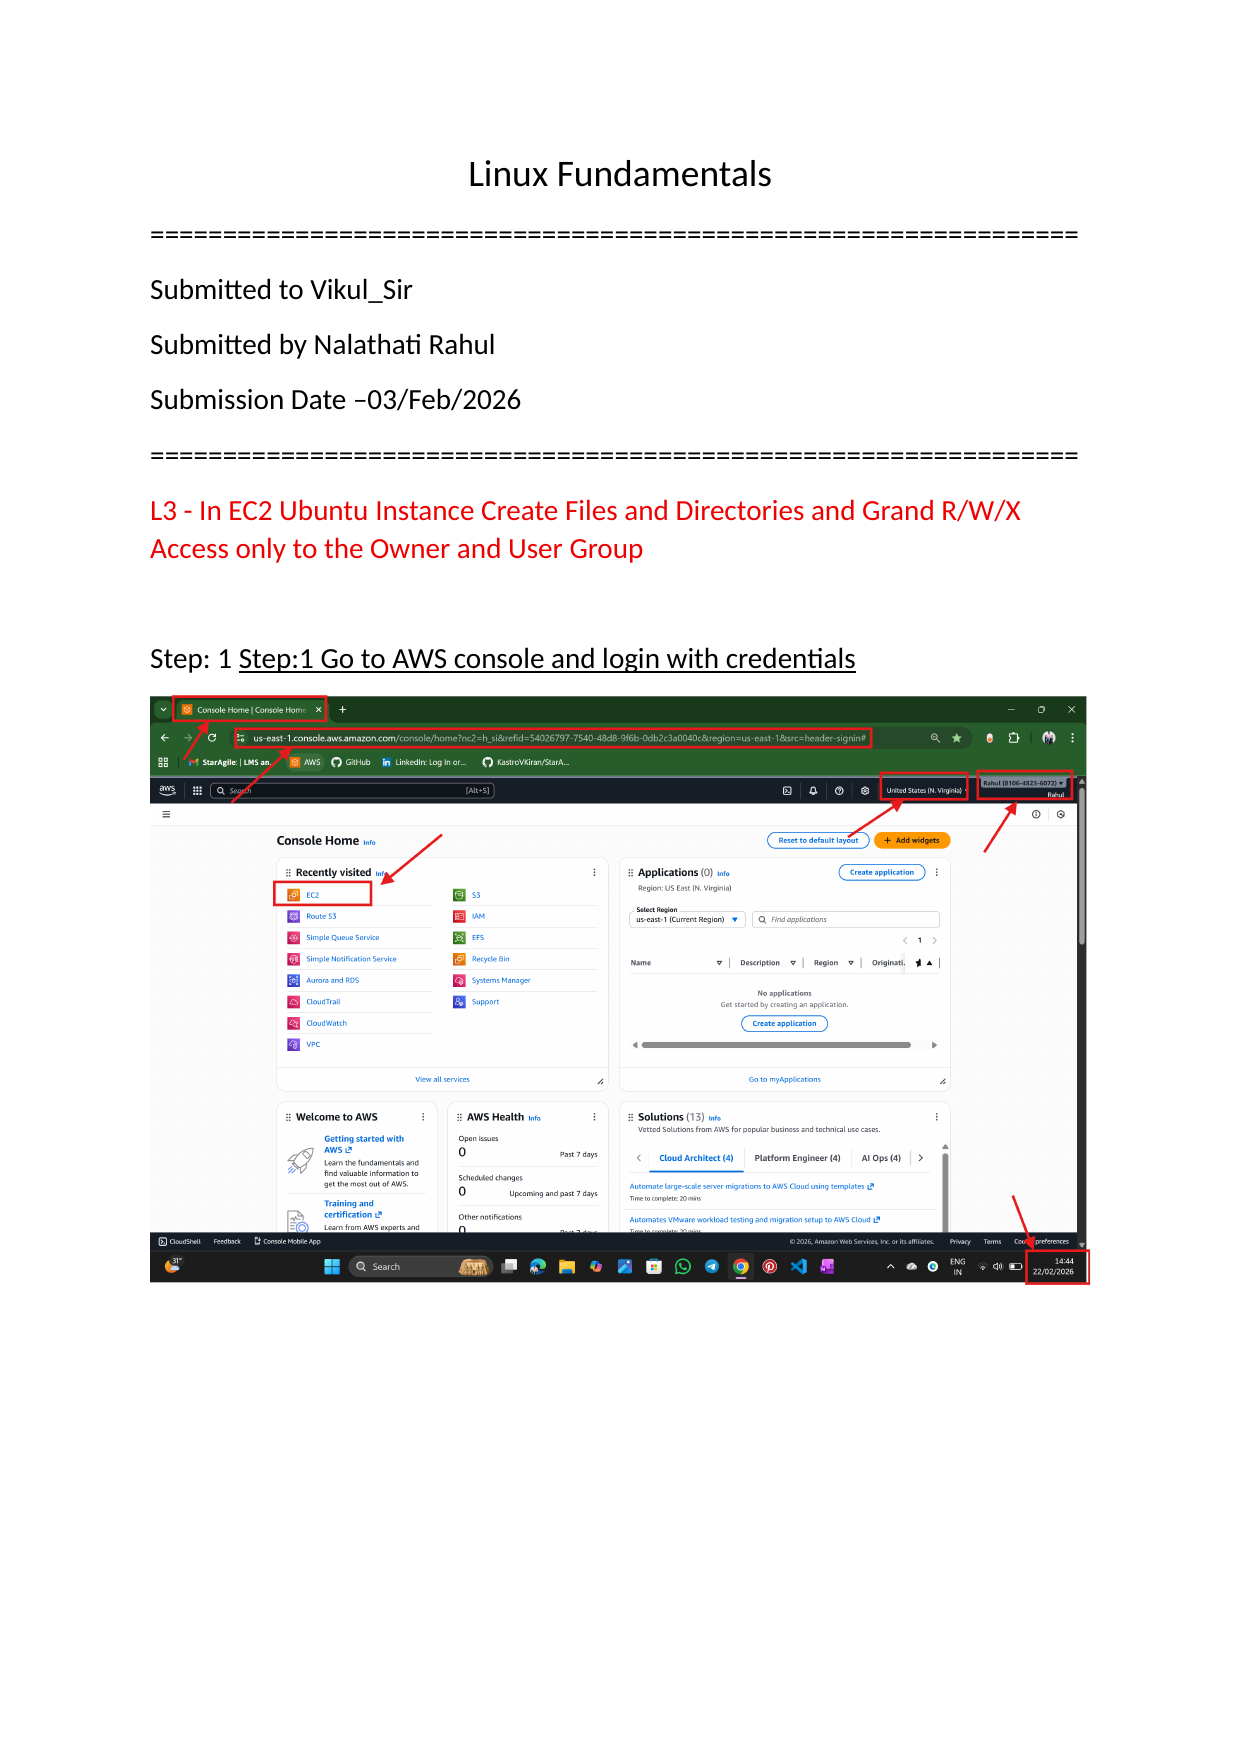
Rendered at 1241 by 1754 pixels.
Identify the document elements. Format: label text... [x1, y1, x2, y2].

text Submission Date –03/Feb/2026 [150, 381, 1090, 417]
text ================================================================ [150, 437, 1090, 472]
text Submitted to Vikul_Sir [150, 271, 1090, 307]
text ================================================================ [150, 216, 1090, 252]
text Step: 1 Step:1 Go to AWS console and login with credentials [150, 640, 1090, 676]
picture [150, 695, 1091, 1285]
text L3 - In EC2 Ubuntu Instance Create Files and Directories and Grand R/W/X Access only to the Owner and User Group [150, 492, 1090, 566]
text Submitted by Nalathati Rahul [150, 326, 1090, 362]
text Linux Fundamentals [150, 150, 1090, 196]
